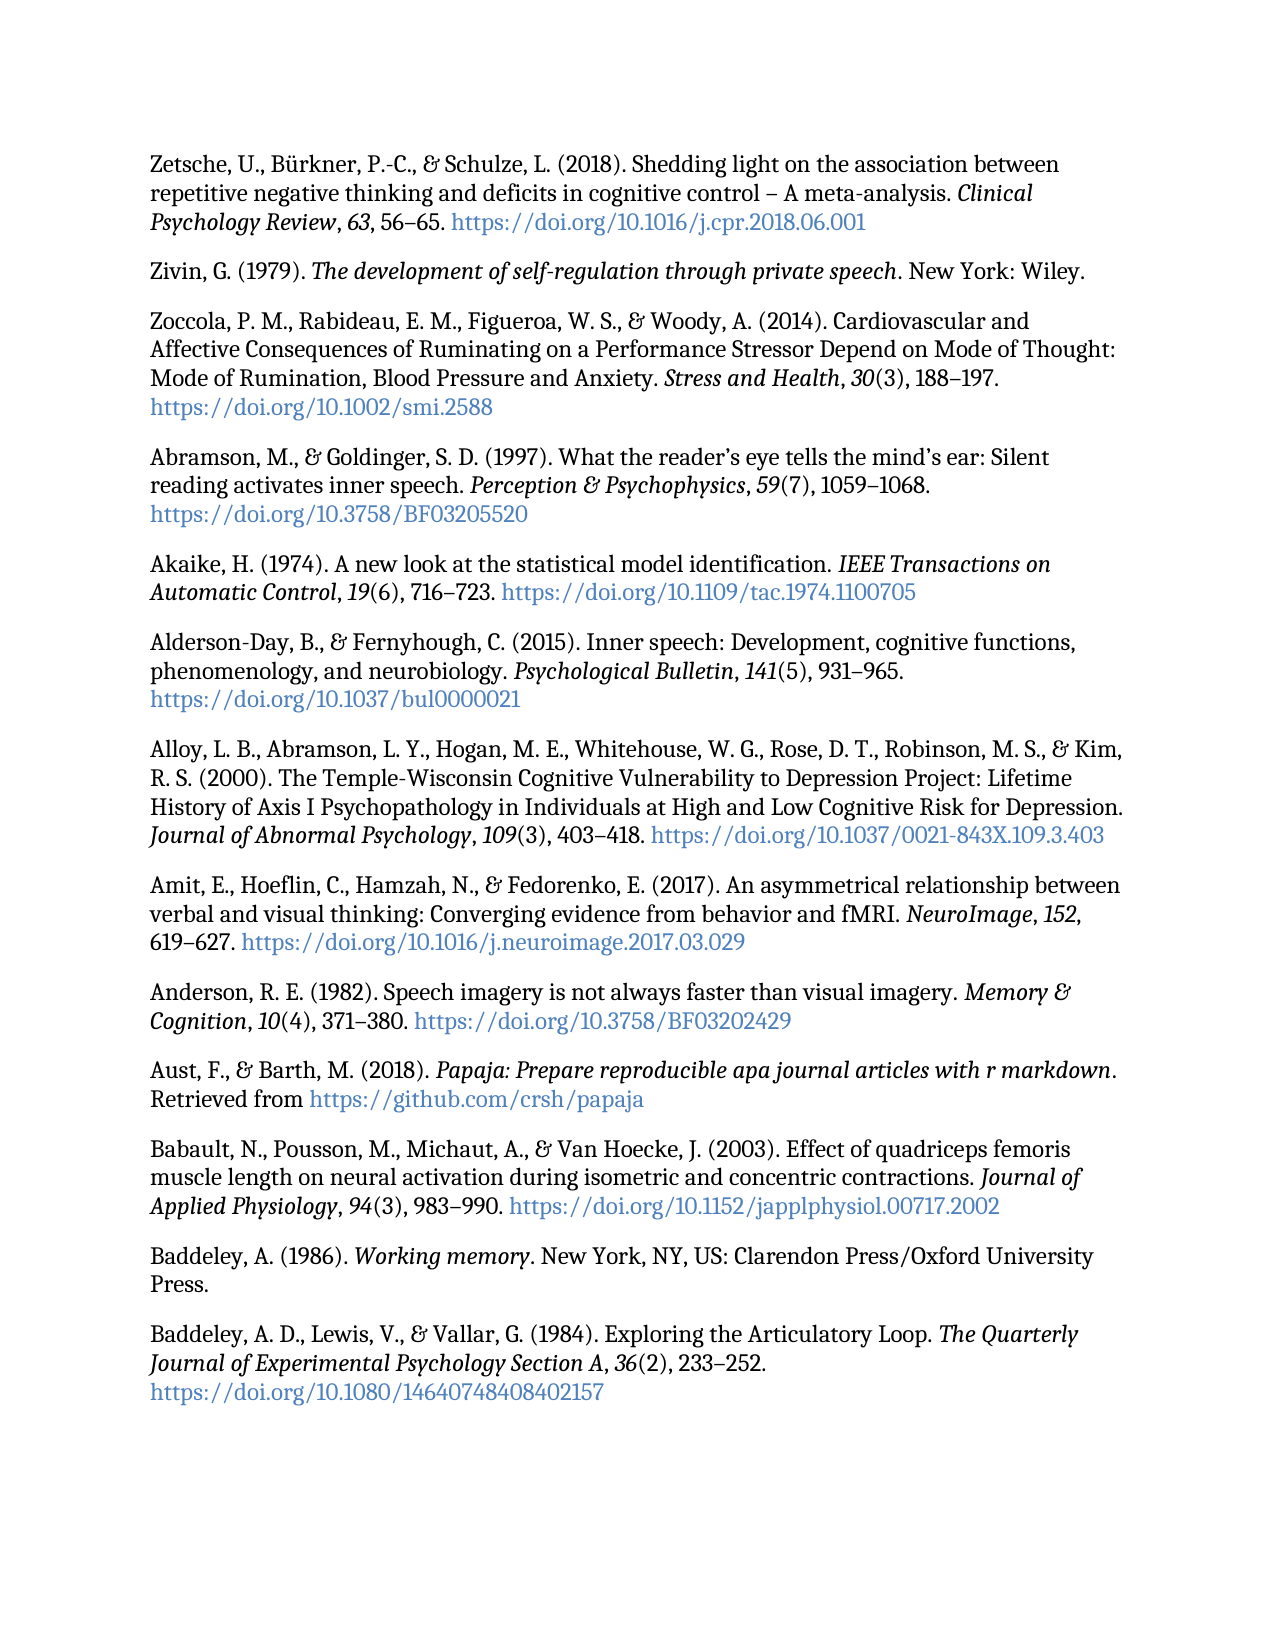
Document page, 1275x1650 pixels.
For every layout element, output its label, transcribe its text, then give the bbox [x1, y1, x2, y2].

text Alloy, L. B., Abramson, L. Y., Hogan, M. E., Whitehouse, W. G., Rose, D. T., Robinson, M. S., & Kim, R. S. (2000). The Temple-Wisconsin Cognitive Vulnerability to Depression Project: Lifetime History of Axis I Psychopathology in Individuals at High and Low Cognitive Risk for Depression. Journal of Abnormal Psychology, 109(3), 403–418. https://doi.org/10.1037/0021-843X.109.3.403 [150, 735, 1125, 850]
text Amit, E., Hoeflin, C., Hamzah, N., & Fedorenko, E. (2017). An asymmetrical relationship between verbal and visual thinking: Converging evidence from behavior and fMRI. NeuroImage, 152, 619–627. https://doi.org/10.1016/j.neuroimage.2017.03.029 [150, 871, 1125, 957]
text Babault, N., Pousson, M., Michaut, A., & Van Hoecke, J. (2003). Effect of quadriceps femoris muscle length on neural activation during isometric and concentric contractions. Journal of Applied Physiology, 94(3), 983–990. https://doi.org/10.1152/japplphysiol.00717.2002 [150, 1134, 1125, 1221]
text Akaike, H. (1974). A new look at the statistical model identification. IEEE Transactions on Automatic Control, 19(6), 716–723. https://doi.org/10.1109/tac.1974.1100705 [150, 549, 1125, 607]
text Aust, F., & Barth, M. (2018). Papaja: Prepare reproducible apa journal articles with r markdown. Retrieved from https://github.com/crsh/papaja [150, 1056, 1125, 1114]
text Zivin, G. (1979). The development of self-regulation through private speech. New York: Wiley. [150, 257, 1125, 286]
text Abramson, M., & Goldinger, S. D. (1997). What the reader’s eye tells the mind’s ear: Silent reading activates inner speech. Perception & Psychophysics, 59(7), 1059–1068. https://doi.org/10.3758/BF03205520 [150, 442, 1125, 529]
text Baddeley, A. D., Lewis, V., & Vallar, G. (1984). Exploring the Articulatory Loop. The Quarterly Journal of Experimental Psychology Section A, 36(2), 233–252. https://doi.org/10.1080/14640748408402157 [150, 1320, 1125, 1406]
text Anderson, R. E. (1982). Speech imagery is not always faster than visual imagery. Memory & Cognition, 10(4), 371–380. https://doi.org/10.3758/BF03202429 [150, 978, 1125, 1035]
text Zoccola, P. M., Rabideau, E. M., Figueroa, W. S., & Woody, A. (2014). Cardiovascular and Affective Consequences of Ruminating on a Performance Stressor Depend on Mode of Thought: Mode of Rumination, Blood Pressure and Anxiety. Stress and Health, 30(3), 188–197. https://doi.org/10.1002/smi.2588 [150, 307, 1125, 422]
text Zetsche, U., Bürkner, P.-C., & Schulze, L. (2018). Shedding light on the association between repetitive negative thinking and deficits in cognitive control – A meta-analysis. Clinical Psychology Review, 63, 56–65. https://doi.org/10.1016/j.cpr.2018.06.001 [150, 150, 1125, 236]
text Alderson-Day, B., & Fernyhough, C. (2015). Inner speech: Development, cognitive functions, phenomenology, and neurobiology. Psychological Bulletin, 141(5), 931–965. https://doi.org/10.1037/bul0000021 [150, 628, 1125, 714]
text Baddeley, A. (1986). Working memory. New York, NY, US: Clarendon Press/Oxford University Press. [150, 1242, 1125, 1299]
